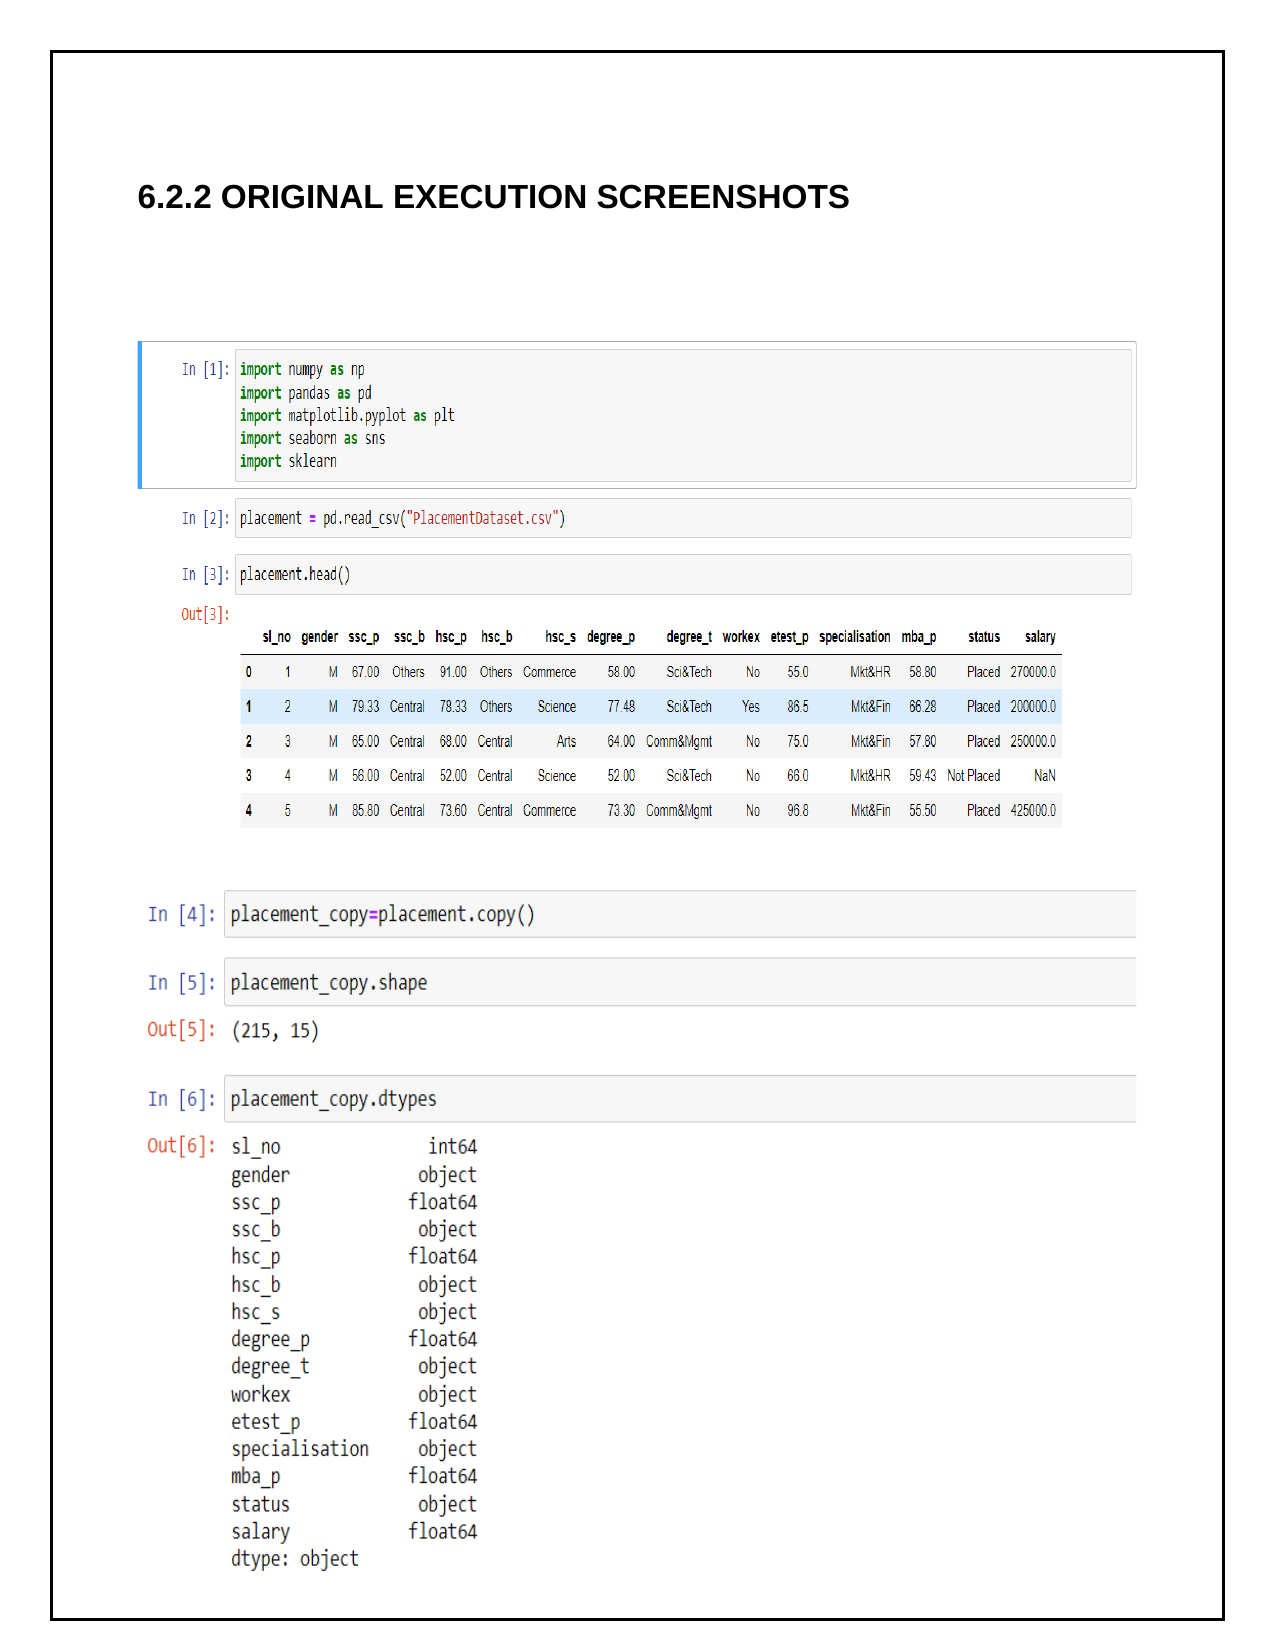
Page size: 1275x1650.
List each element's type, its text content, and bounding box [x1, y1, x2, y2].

picture [137, 330, 1137, 840]
picture [137, 867, 1137, 1615]
text 6.2.2 ORIGINAL EXECUTION SCREENSHOTS [137, 177, 1137, 215]
